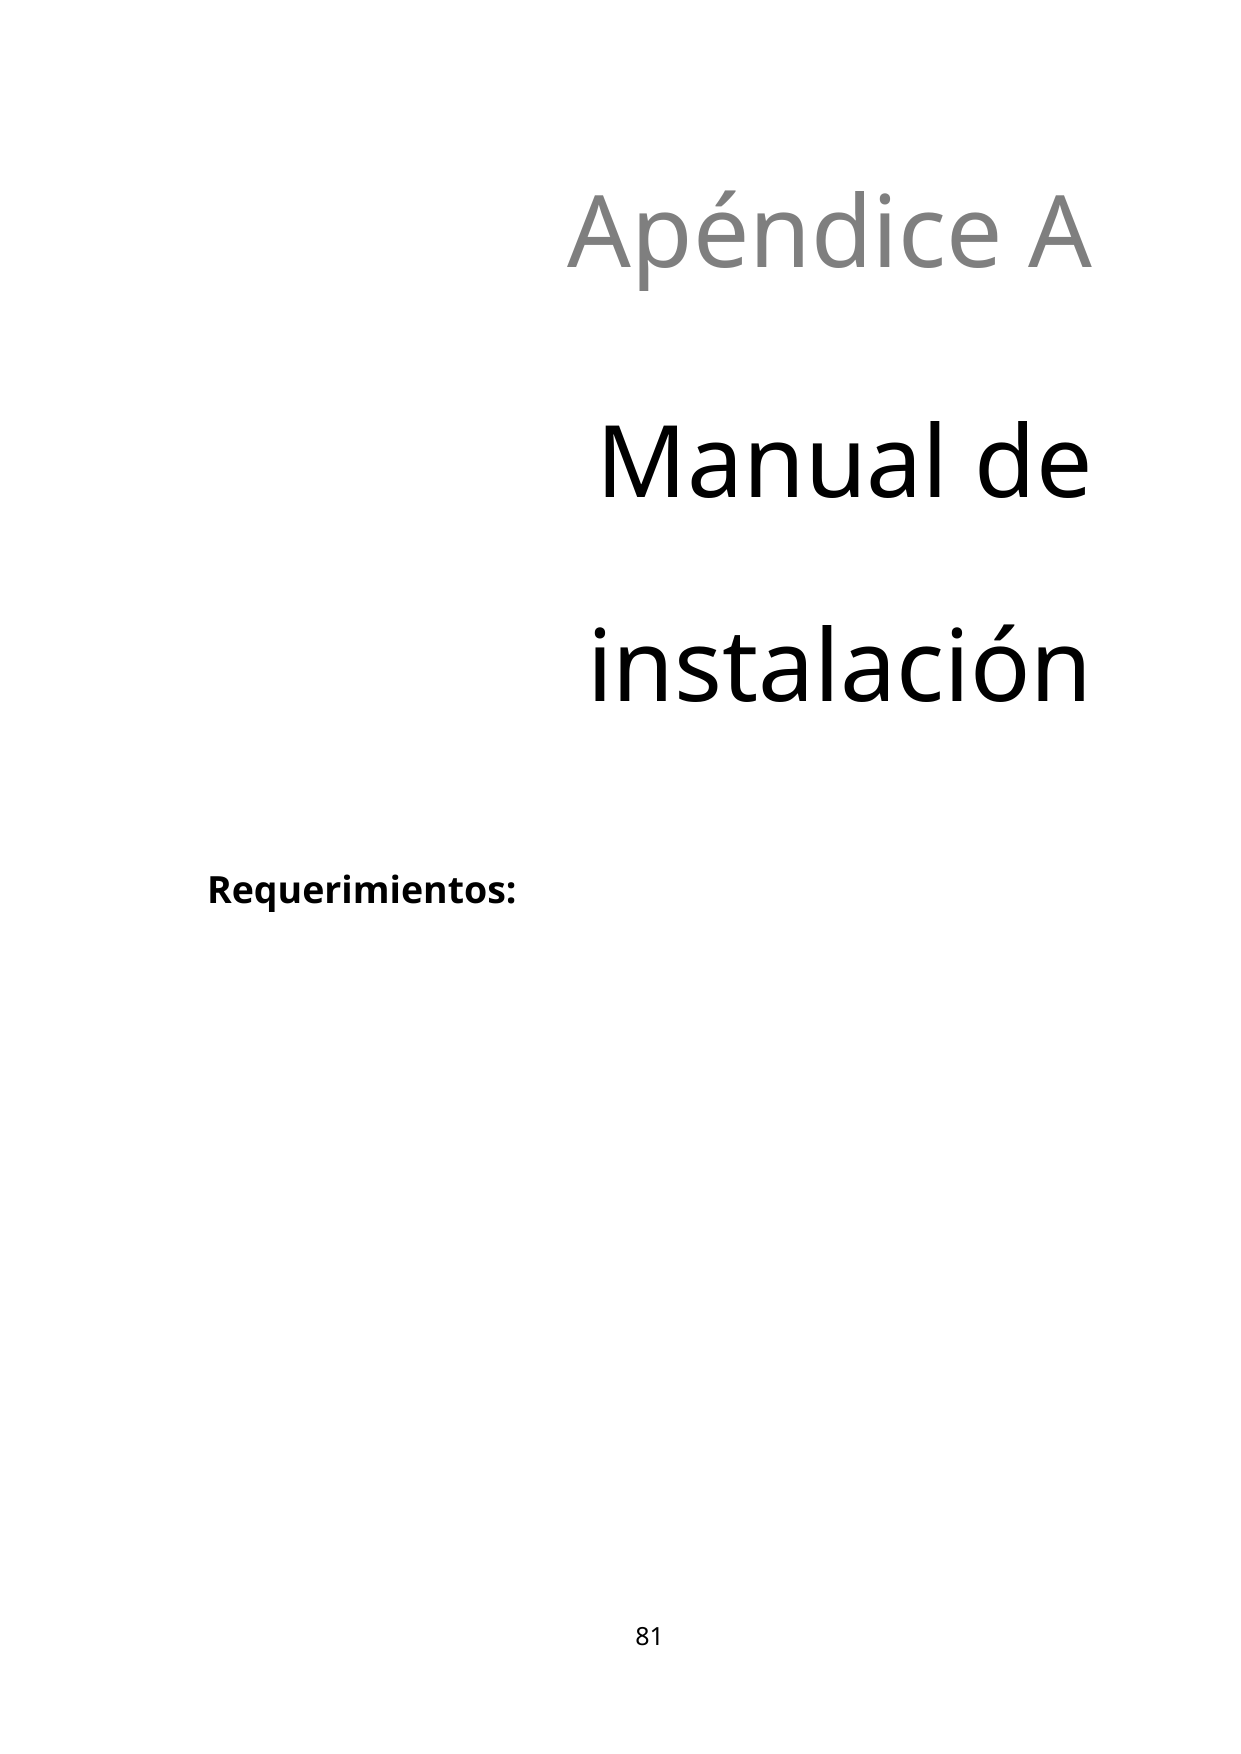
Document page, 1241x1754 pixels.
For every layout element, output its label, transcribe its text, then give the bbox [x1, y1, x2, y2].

text Manual de instalación [207, 390, 1092, 731]
text Apéndice A [207, 161, 1092, 297]
text Requerimientos: [207, 863, 1092, 914]
